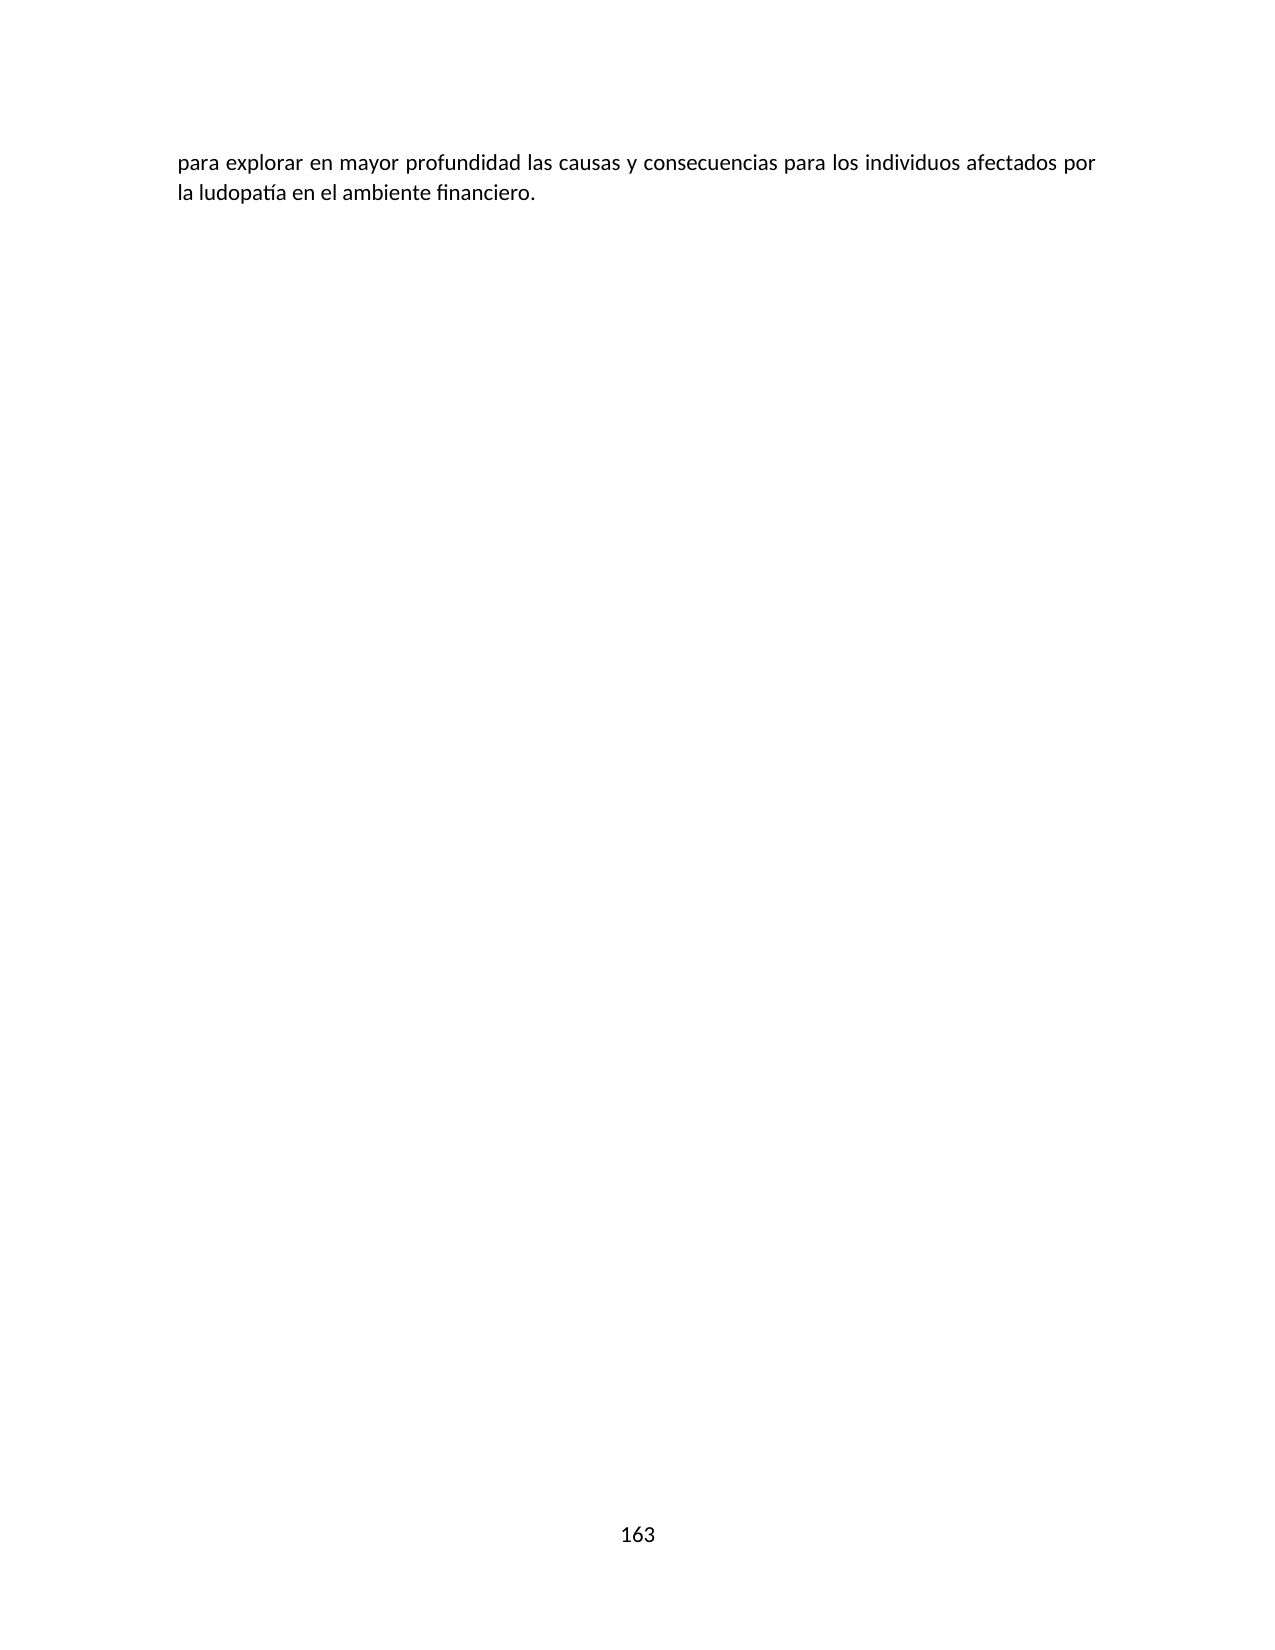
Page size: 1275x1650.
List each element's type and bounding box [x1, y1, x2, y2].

text [177, 148, 1098, 206]
